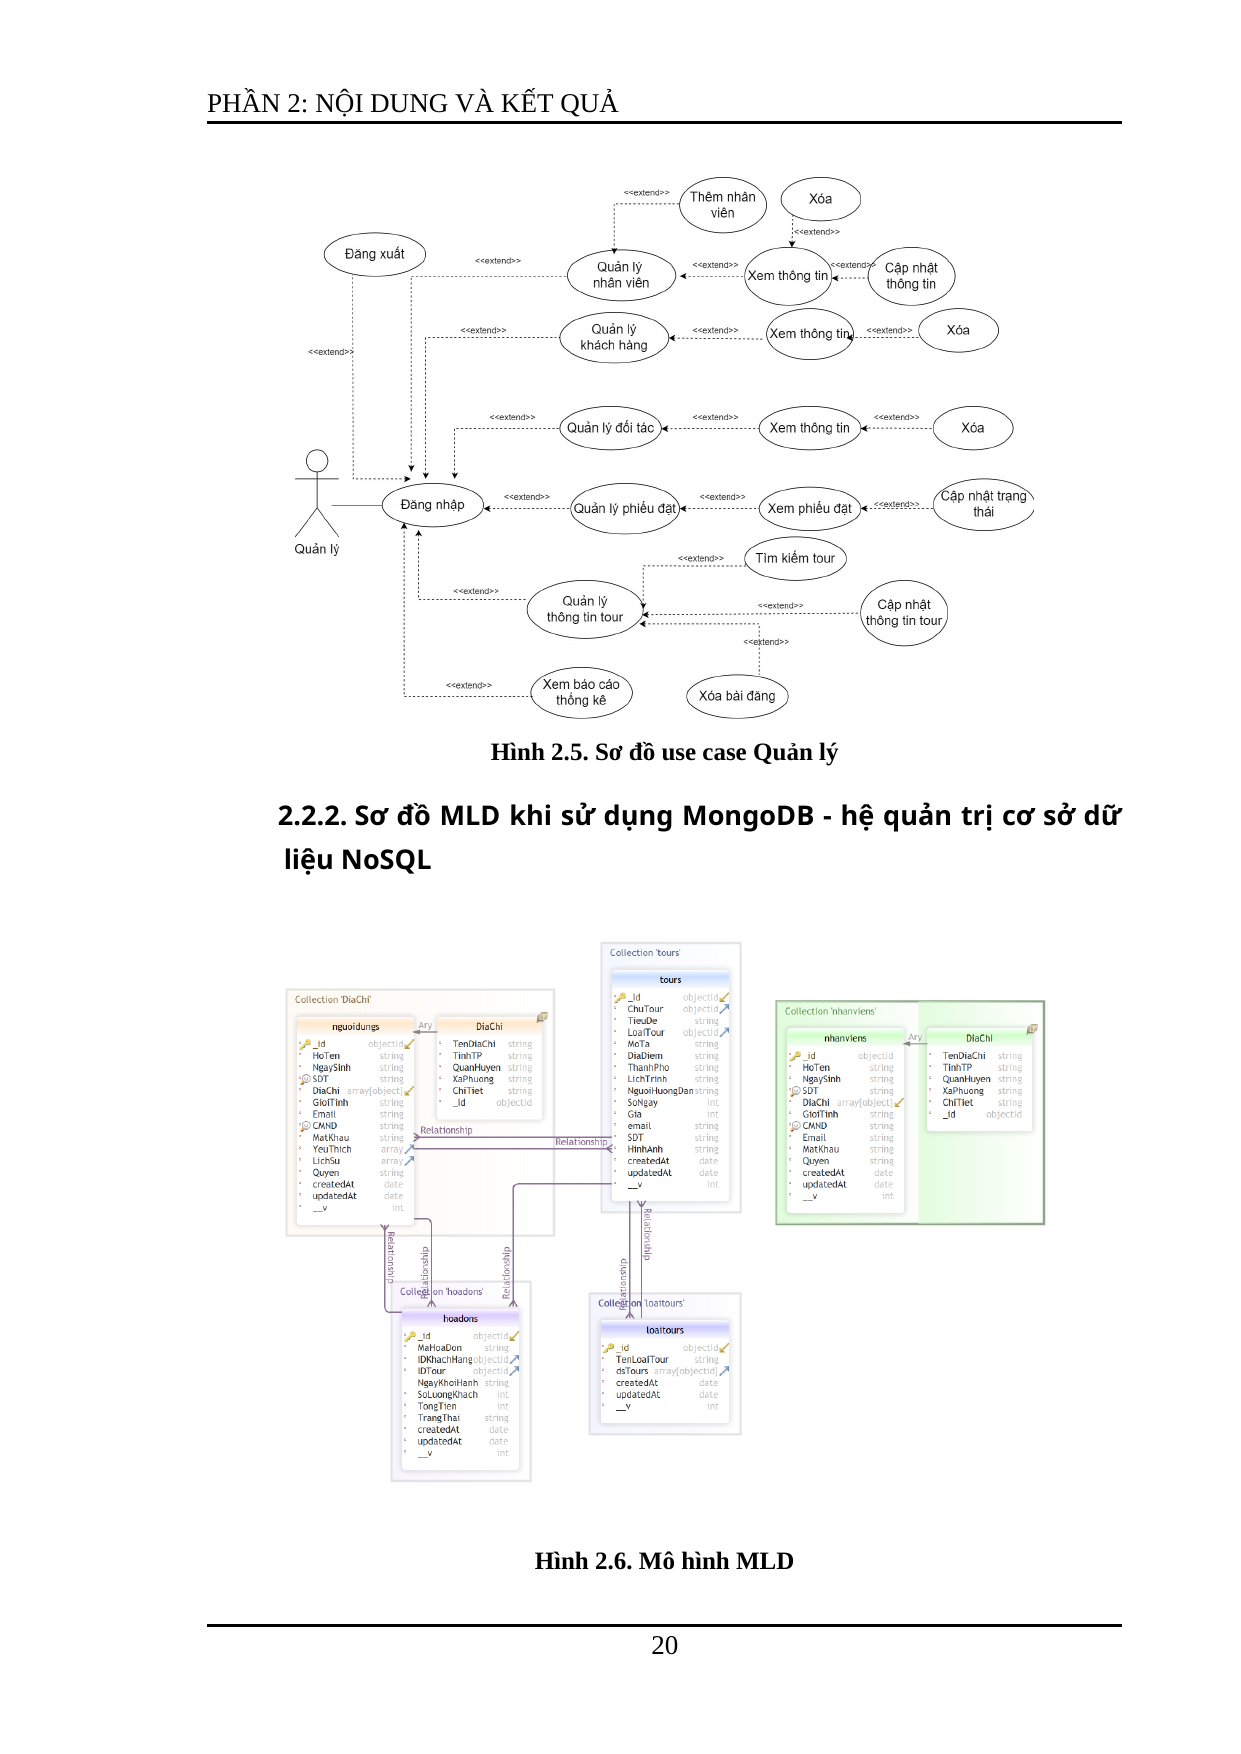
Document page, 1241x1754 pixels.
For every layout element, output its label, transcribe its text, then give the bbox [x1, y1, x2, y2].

picture [262, 909, 1067, 1528]
picture [294, 177, 1034, 719]
subtitle Sơ đồ MLD khi sử dụng MongoDB - hệ quản trị cơ sở dữ liệu NoSQL [278, 796, 1122, 877]
